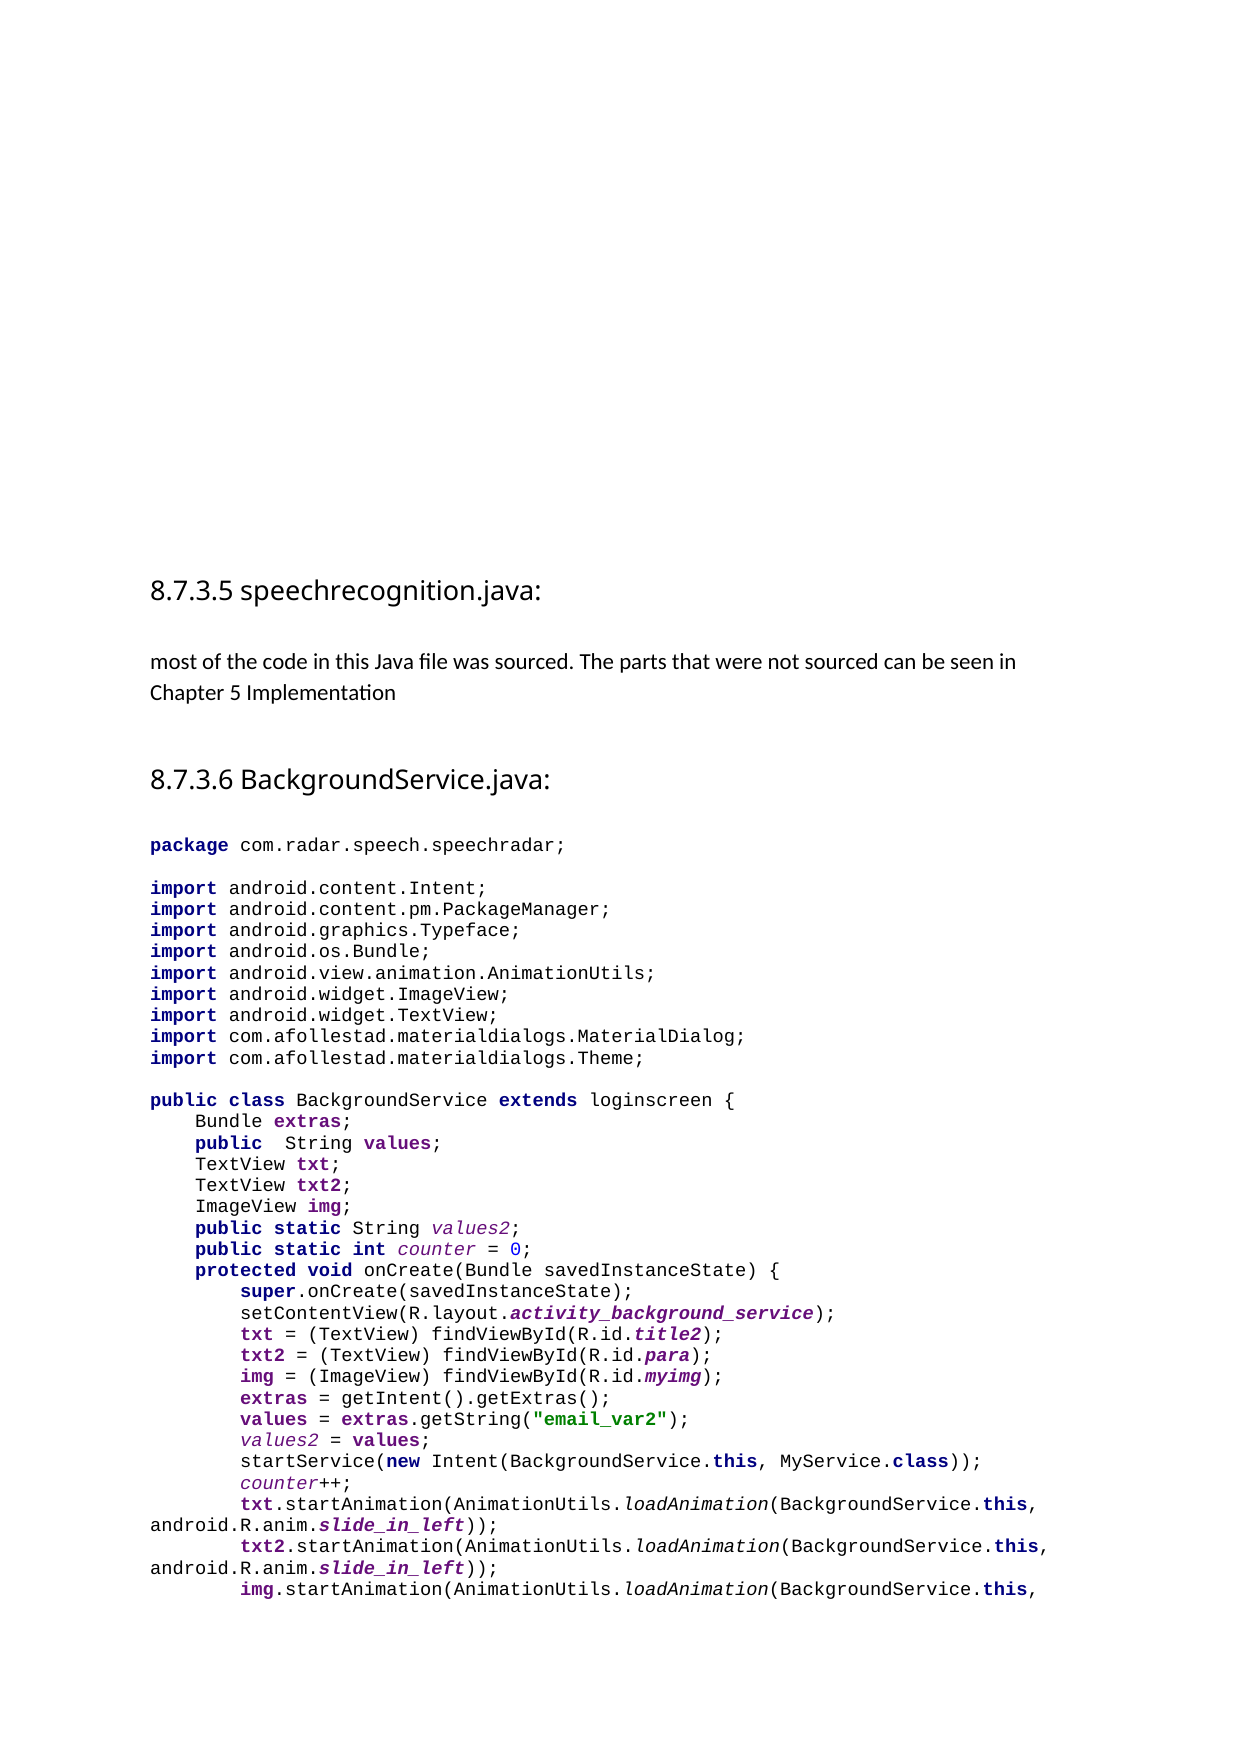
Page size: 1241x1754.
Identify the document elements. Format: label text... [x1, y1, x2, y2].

subtitle BackgroundService.java: [150, 760, 1090, 797]
subtitle speechrecognition.java: [150, 572, 1090, 609]
text most of the code in this Java file was sourced. The parts that were not sourced can be seen in Chapter 5 Implementation [150, 647, 1090, 706]
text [150, 836, 1090, 1601]
